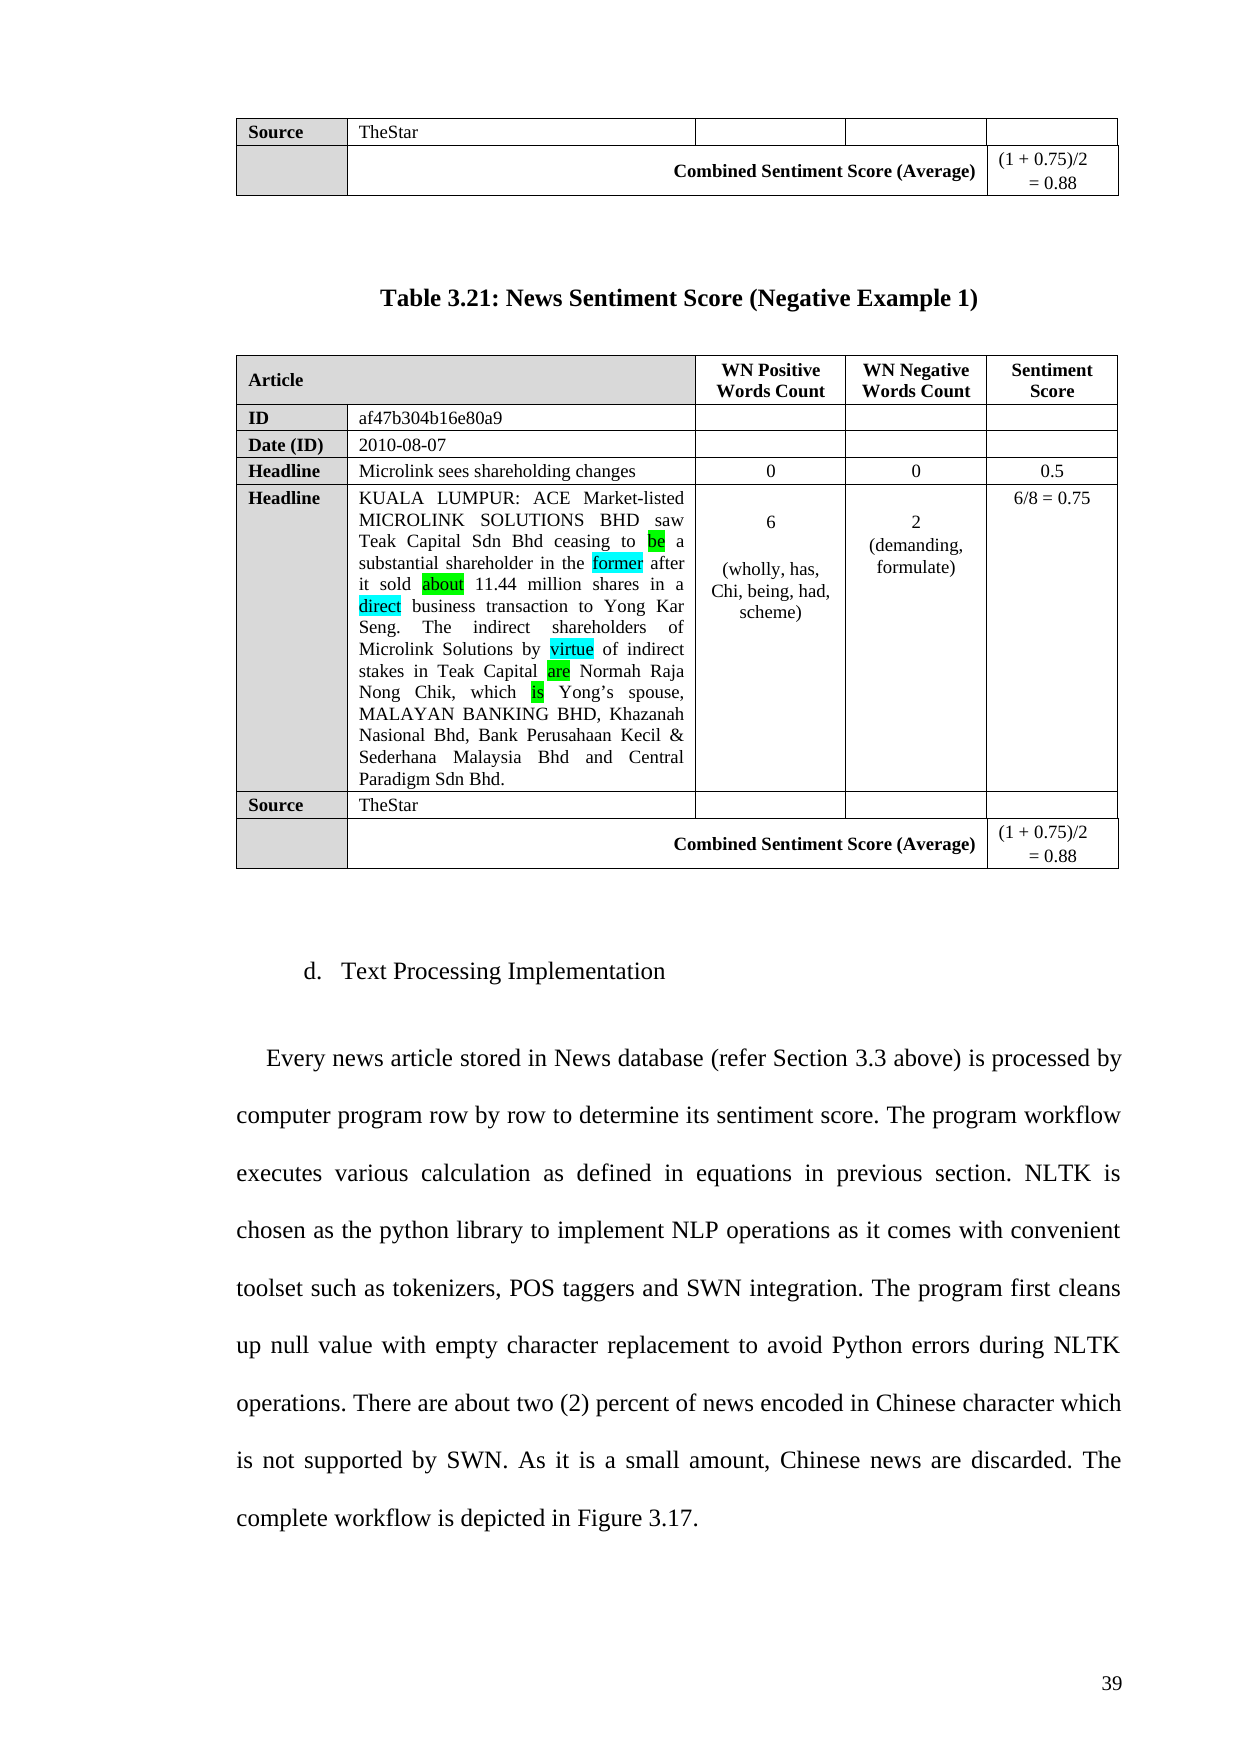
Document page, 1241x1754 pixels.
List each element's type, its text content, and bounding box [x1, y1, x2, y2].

table_cell Combined Sentiment Score (Average) [348, 146, 987, 195]
table_cell [237, 146, 347, 195]
table_cell 0 [696, 458, 845, 484]
table_cell 0.5 [987, 458, 1117, 484]
table_cell [987, 405, 1117, 430]
table_cell Combined Sentiment Score (Average) [348, 819, 987, 868]
table_cell [696, 431, 845, 457]
table_cell (1 + 0.75)/2 = 0.88 [988, 146, 1118, 195]
table_cell [846, 405, 986, 430]
table_cell [846, 792, 986, 818]
table_cell Headline [237, 485, 347, 791]
table_cell Date (ID) [237, 431, 347, 457]
table_cell [987, 792, 1117, 818]
table_cell 6/8 = 0.75 [987, 485, 1117, 791]
table_cell Source [237, 119, 347, 145]
table_cell [696, 119, 845, 145]
table_cell 2 (demanding, formulate) [846, 485, 986, 791]
table_cell Source [237, 792, 347, 818]
table_cell [237, 819, 347, 868]
table_cell TheStar [348, 792, 695, 818]
table_cell Microlink sees shareholding changes [348, 458, 695, 484]
table_cell [846, 431, 986, 457]
table_cell 6 (wholly, has, Chi, being, had, scheme) [696, 485, 845, 791]
table_header WN Negative Words Count [846, 356, 986, 404]
table_cell TheStar [348, 119, 695, 145]
table_cell KUALA LUMPUR: ACE Market-listed MICROLINK SOLUTIONS BHD saw Teak Capital Sdn Bhd ceasing to be a substantial shareholder in the former after it sold about 11.44 million shares in a direct business transaction to Yong Kar Seng. The indirect shareholders of Microlink Solutions by virtue of indirect stakes in Teak Capital are Normah Raja Nong Chik, which is Yong’s spouse, MALAYAN BANKING BHD, Khazanah Nasional Bhd, Bank Perusahaan Kecil & Sederhana Malaysia Bhd and Central Paradigm Sdn Bhd. [348, 485, 695, 791]
table_cell (1 + 0.75)/2 = 0.88 [988, 819, 1118, 868]
table_cell [696, 792, 845, 818]
table_header WN Positive Words Count [696, 356, 845, 404]
table_cell 0 [846, 458, 986, 484]
table_cell ID [237, 405, 347, 430]
table_cell [987, 119, 1117, 145]
table_cell [987, 431, 1117, 457]
table_cell af47b304b16e80a9 [348, 405, 695, 430]
table_header Sentiment Score [987, 356, 1117, 404]
list Text Processing Implementation [303, 956, 1122, 985]
table_cell Headline [237, 458, 347, 484]
table_cell [696, 405, 845, 430]
table_cell 2010-08-07 [348, 431, 695, 457]
table_cell [846, 119, 986, 145]
table_header Article [237, 356, 695, 404]
